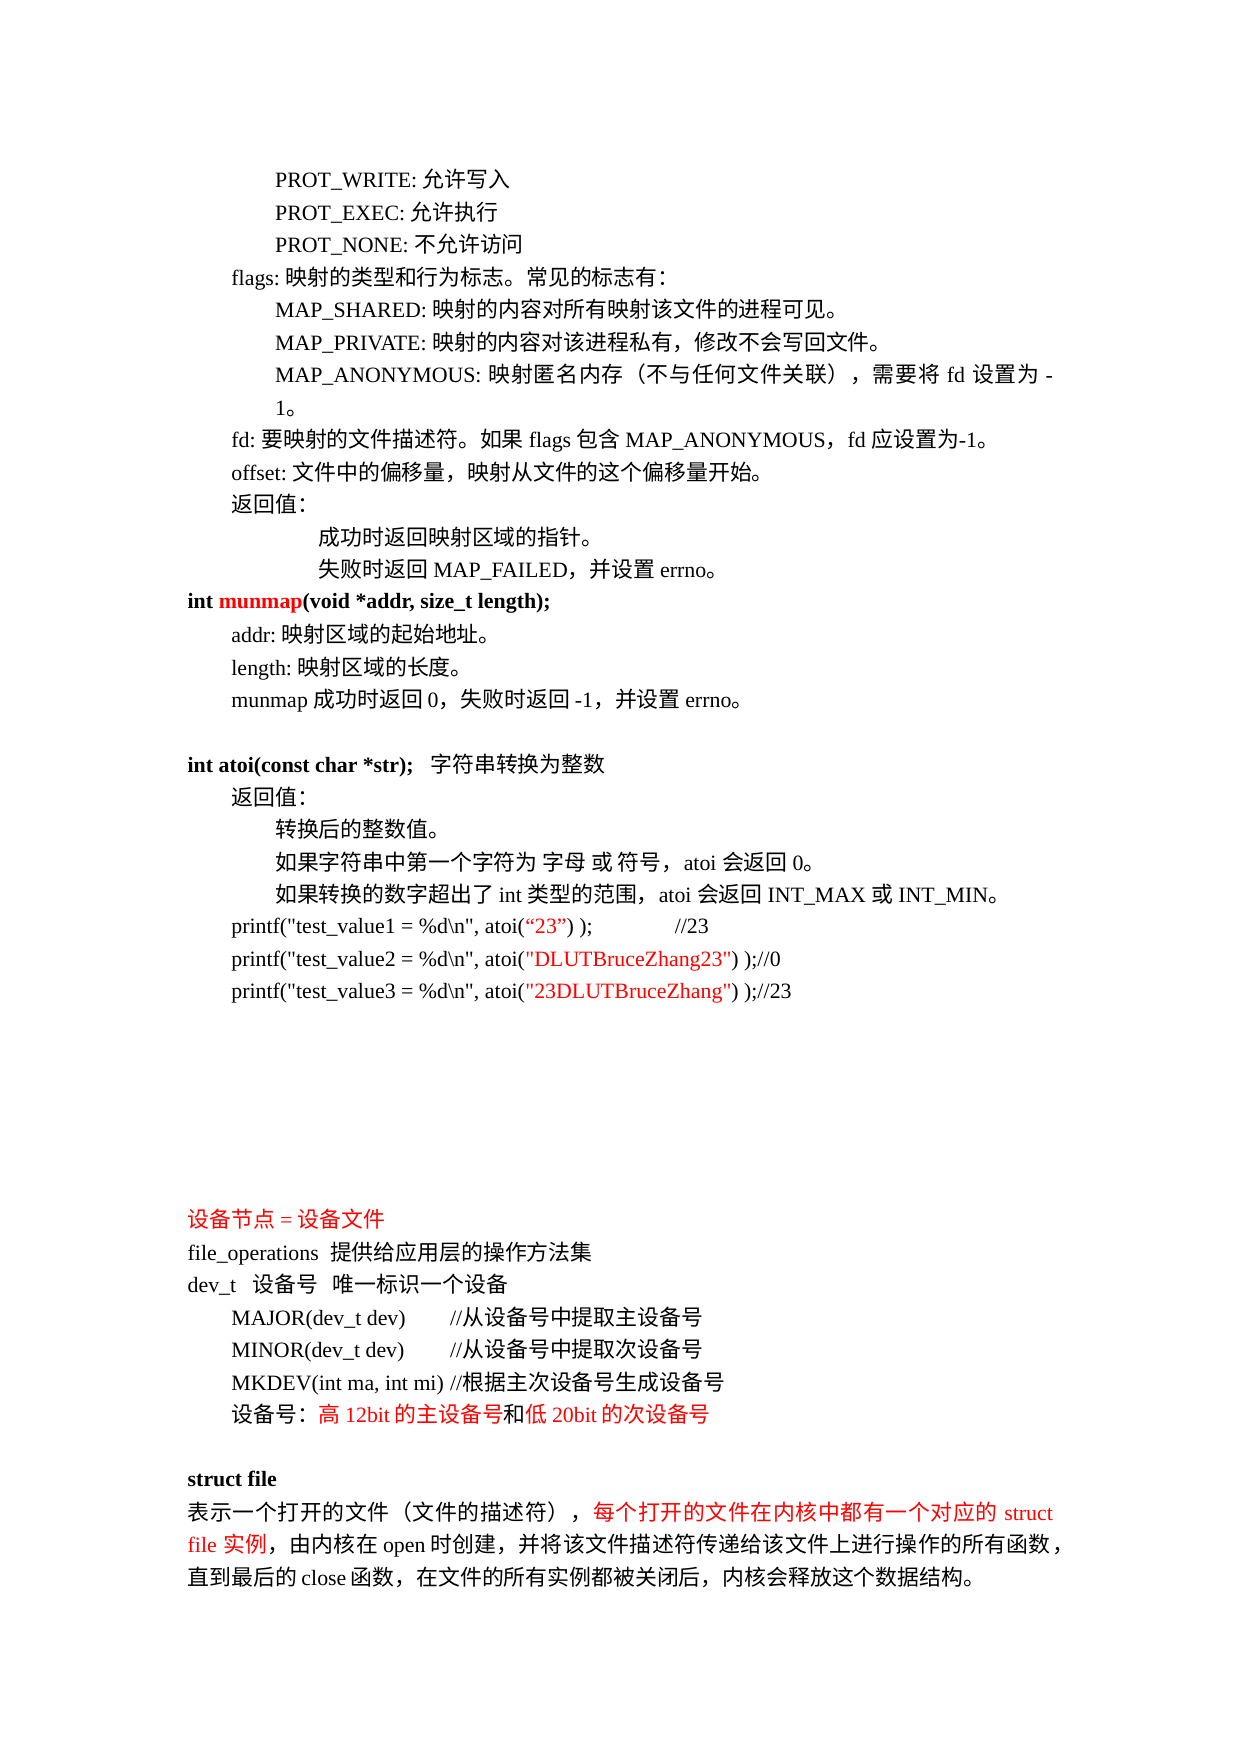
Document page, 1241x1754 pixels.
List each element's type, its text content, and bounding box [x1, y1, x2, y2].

text MAP_SHARED: 映射的内容对所有映射该文件的进程可见。 [275, 292, 1053, 324]
text flags: 映射的类型和行为标志。常见的标志有： [231, 259, 1053, 292]
text MAP_ANONYMOUS: 映射匿名内存（不与任何文件关联），需要将 fd 设置为 -1。 [275, 357, 1053, 422]
text 如果转换的数字超出了 int 类型的范围，atoi 会返回 INT_MAX 或 INT_MIN。 [231, 877, 1053, 909]
text munmap 成功时返回 0，失败时返回 -1，并设置 errno。 [231, 682, 1053, 714]
text MAP_PRIVATE: 映射的内容对该进程私有，修改不会写回文件。 [275, 324, 1053, 357]
text int munmap(void *addr, size_t length); [187, 584, 1053, 617]
text int atoi(const char *str); 字符串转换为整数 [187, 747, 1053, 779]
text printf("test_value1 = %d\n", atoi(“23”) ); //23 [187, 909, 1053, 942]
text MKDEV(int ma, int mi) //根据主次设备号生成设备号 [187, 1364, 1053, 1397]
text PROT_EXEC: 允许执行 [275, 194, 1053, 227]
text offset: 文件中的偏移量，映射从文件的这个偏移量开始。 [231, 454, 1053, 487]
text dev_t 设备号 唯一标识一个设备 [187, 1267, 1053, 1299]
text MINOR(dev_t dev) //从设备号中提取次设备号 [187, 1332, 1053, 1364]
text struct file [187, 1462, 1053, 1494]
text 设备号：高12bit的主设备号和低20bit的次设备号 [187, 1397, 1053, 1429]
text 表示一个打开的文件（文件的描述符），每个打开的文件在内核中都有一个对应的 struct file 实例，由内核在open时创建，并将该文件描述符传递给该文件上进行操作的所有函数，直到最后的close函数，在文件的所有实例都被关闭后，内核会释放这个数据结构。 [187, 1494, 1053, 1592]
text 如果字符串中第一个字符为 字母 或 符号，atoi 会返回 0。 [231, 844, 1053, 877]
text PROT_NONE: 不允许访问 [275, 227, 1053, 259]
text 成功时返回映射区域的指针。 [275, 519, 1053, 552]
text PROT_WRITE: 允许写入 [275, 162, 1053, 194]
text 设备节点 = 设备文件 [187, 1202, 1053, 1234]
text 转换后的整数值。 [231, 812, 1053, 844]
text file_operations 提供给应用层的操作方法集 [187, 1234, 1053, 1267]
text printf("test_value3 = %d\n", atoi("23DLUTBruceZhang") );//23 [187, 974, 1053, 1007]
text length: 映射区域的长度。 [231, 649, 1053, 682]
text MAJOR(dev_t dev) //从设备号中提取主设备号 [187, 1299, 1053, 1332]
text 返回值： [187, 779, 1053, 812]
text fd: 要映射的文件描述符。如果 flags 包含 MAP_ANONYMOUS，fd 应设置为-1。 [231, 422, 1053, 454]
text 失败时返回 MAP_FAILED，并设置 errno。 [275, 552, 1053, 584]
text printf("test_value2 = %d\n", atoi("DLUTBruceZhang23") );//0 [187, 942, 1053, 974]
text addr: 映射区域的起始地址。 [231, 617, 1053, 649]
text 返回值： [231, 487, 1053, 519]
